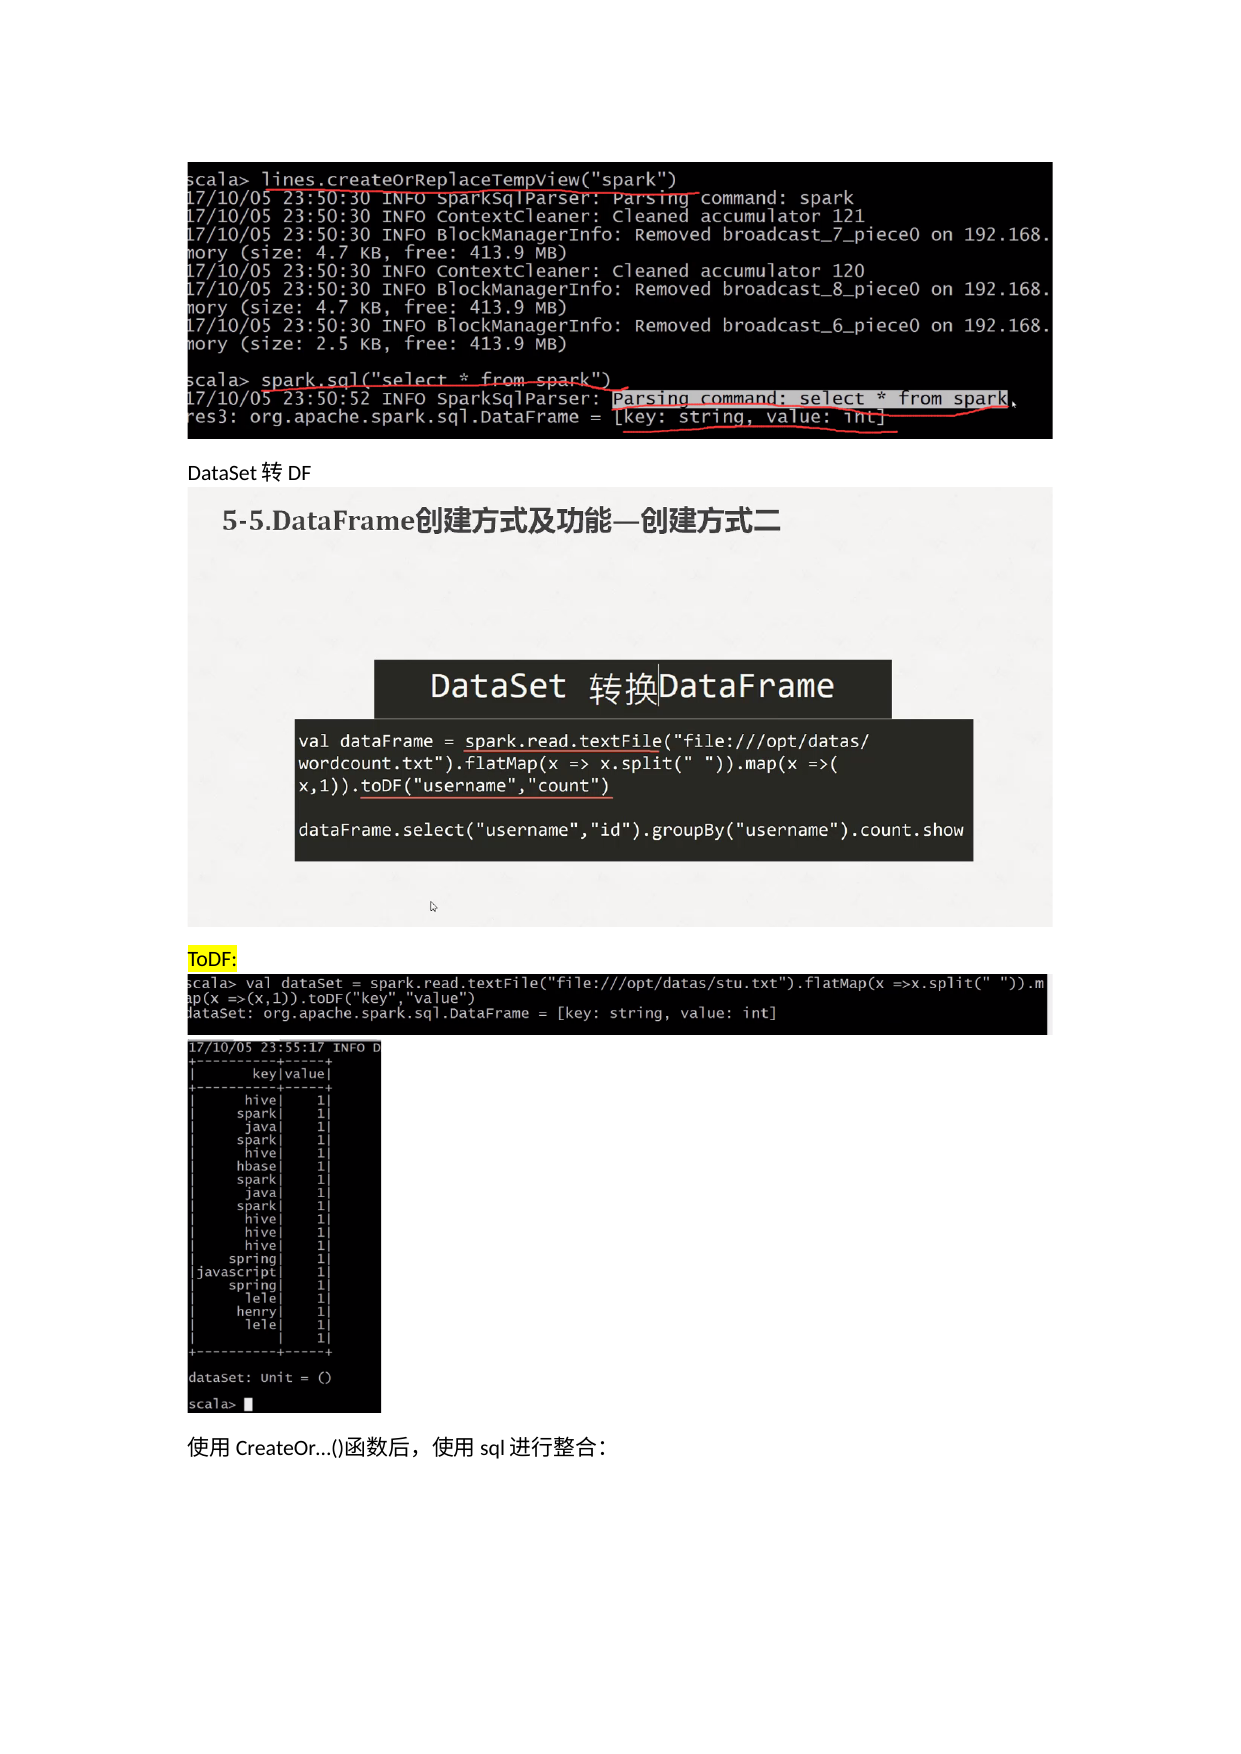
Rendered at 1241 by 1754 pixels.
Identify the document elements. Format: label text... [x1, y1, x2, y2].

picture [187, 974, 1053, 1035]
picture [187, 162, 1053, 439]
text ToDF: [187, 942, 1053, 974]
text DataSet转DF [187, 454, 1053, 487]
text 使用CreateOr…()函数后，使用sql进行整合： [187, 1429, 1053, 1462]
picture [187, 1039, 382, 1413]
picture [187, 487, 1053, 927]
